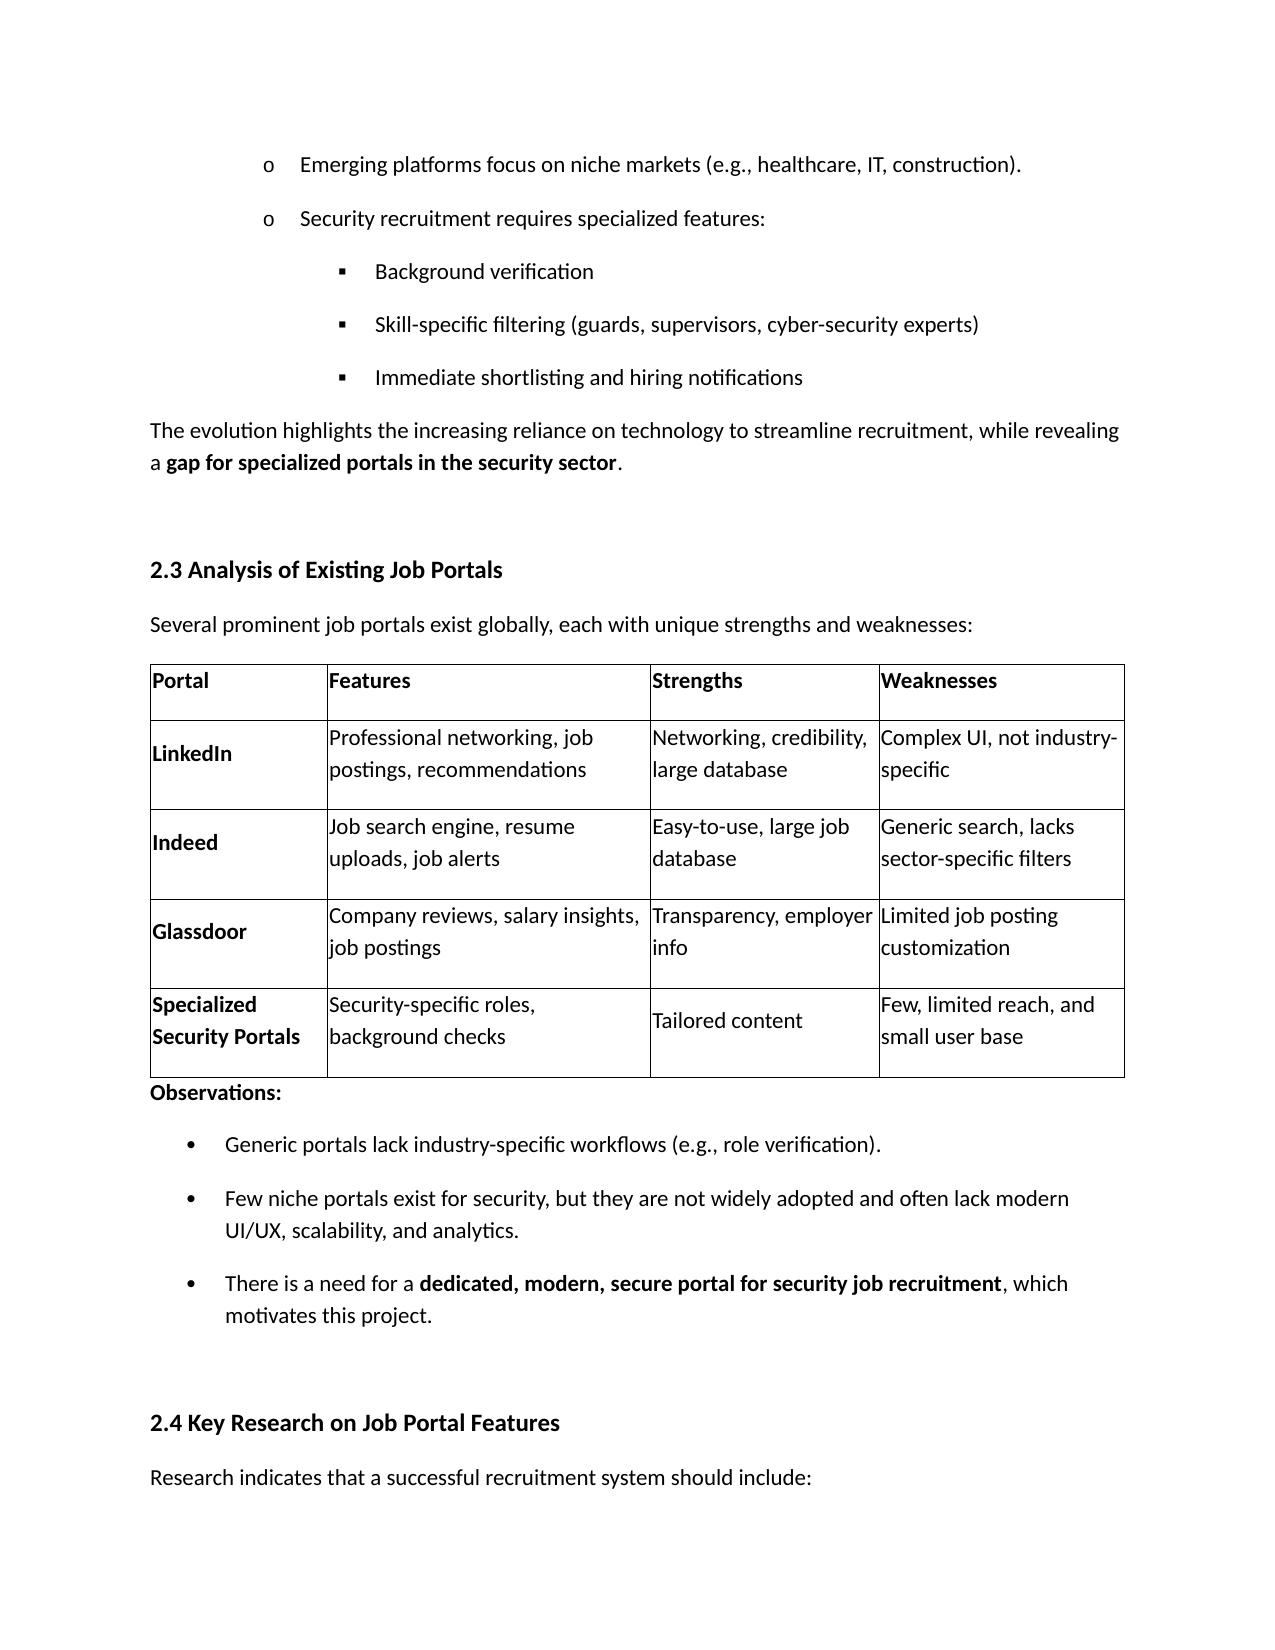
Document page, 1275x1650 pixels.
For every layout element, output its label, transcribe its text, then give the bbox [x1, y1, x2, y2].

table_cell Indeed [151, 810, 327, 898]
table_cell Specialized Security Portals [151, 989, 327, 1077]
table_cell Limited job posting customization [880, 900, 1124, 987]
table_cell Few, limited reach, and small user base [880, 989, 1124, 1077]
text Several prominent job portals exist globally, each with unique strengths and weaknesses: [150, 610, 1125, 638]
table_cell Easy-to-use, large job database [651, 810, 879, 898]
list Emerging platforms focus on niche markets (e.g., healthcare, IT, construction). [262, 150, 1125, 178]
table_cell Transparency, employer info [651, 900, 879, 987]
table_header Portal [151, 665, 327, 720]
table_cell Professional networking, job postings, recommendations [328, 721, 650, 809]
table_cell Security-specific roles, background checks [328, 989, 650, 1077]
table_cell Company reviews, salary insights, job postings [328, 900, 650, 987]
list Immediate shortlisting and hiring notifications [337, 363, 1125, 391]
table_cell Networking, credibility, large database [651, 721, 879, 809]
text 2.3 Analysis of Existing Job Portals [150, 554, 1125, 585]
table_header Strengths [651, 665, 879, 720]
list Few niche portals exist for security, but they are not widely adopted and often lack modern UI/UX, scalability, and analytics. [187, 1184, 1125, 1244]
table_header Weaknesses [880, 665, 1124, 720]
text The evolution highlights the increasing reliance on technology to streamline recruitment, while revealing a gap for specialized portals in the security sector. [150, 416, 1125, 477]
table_cell Generic search, lacks sector-specific filters [880, 810, 1124, 898]
text Observations: [150, 1078, 1125, 1106]
text 2.4 Key Research on Job Portal Features [150, 1407, 1125, 1438]
list Background verification [337, 257, 1125, 285]
list There is a need for a dedicated, modern, secure portal for security job recruitment, which motivates this project. [187, 1269, 1125, 1329]
table_cell Complex UI, not industry-specific [880, 721, 1124, 809]
text Research indicates that a successful recruitment system should include: [150, 1463, 1125, 1491]
table_cell Job search engine, resume uploads, job alerts [328, 810, 650, 898]
list Skill-specific filtering (guards, supervisors, cyber-security experts) [337, 310, 1125, 338]
list Security recruitment requires specialized features: [262, 204, 1125, 232]
table_cell Glassdoor [151, 900, 327, 987]
table_cell LinkedIn [151, 721, 327, 809]
table_header Features [328, 665, 650, 720]
list Generic portals lack industry-specific workflows (e.g., role verification). [187, 1131, 1125, 1159]
table_cell Tailored content [651, 989, 879, 1077]
